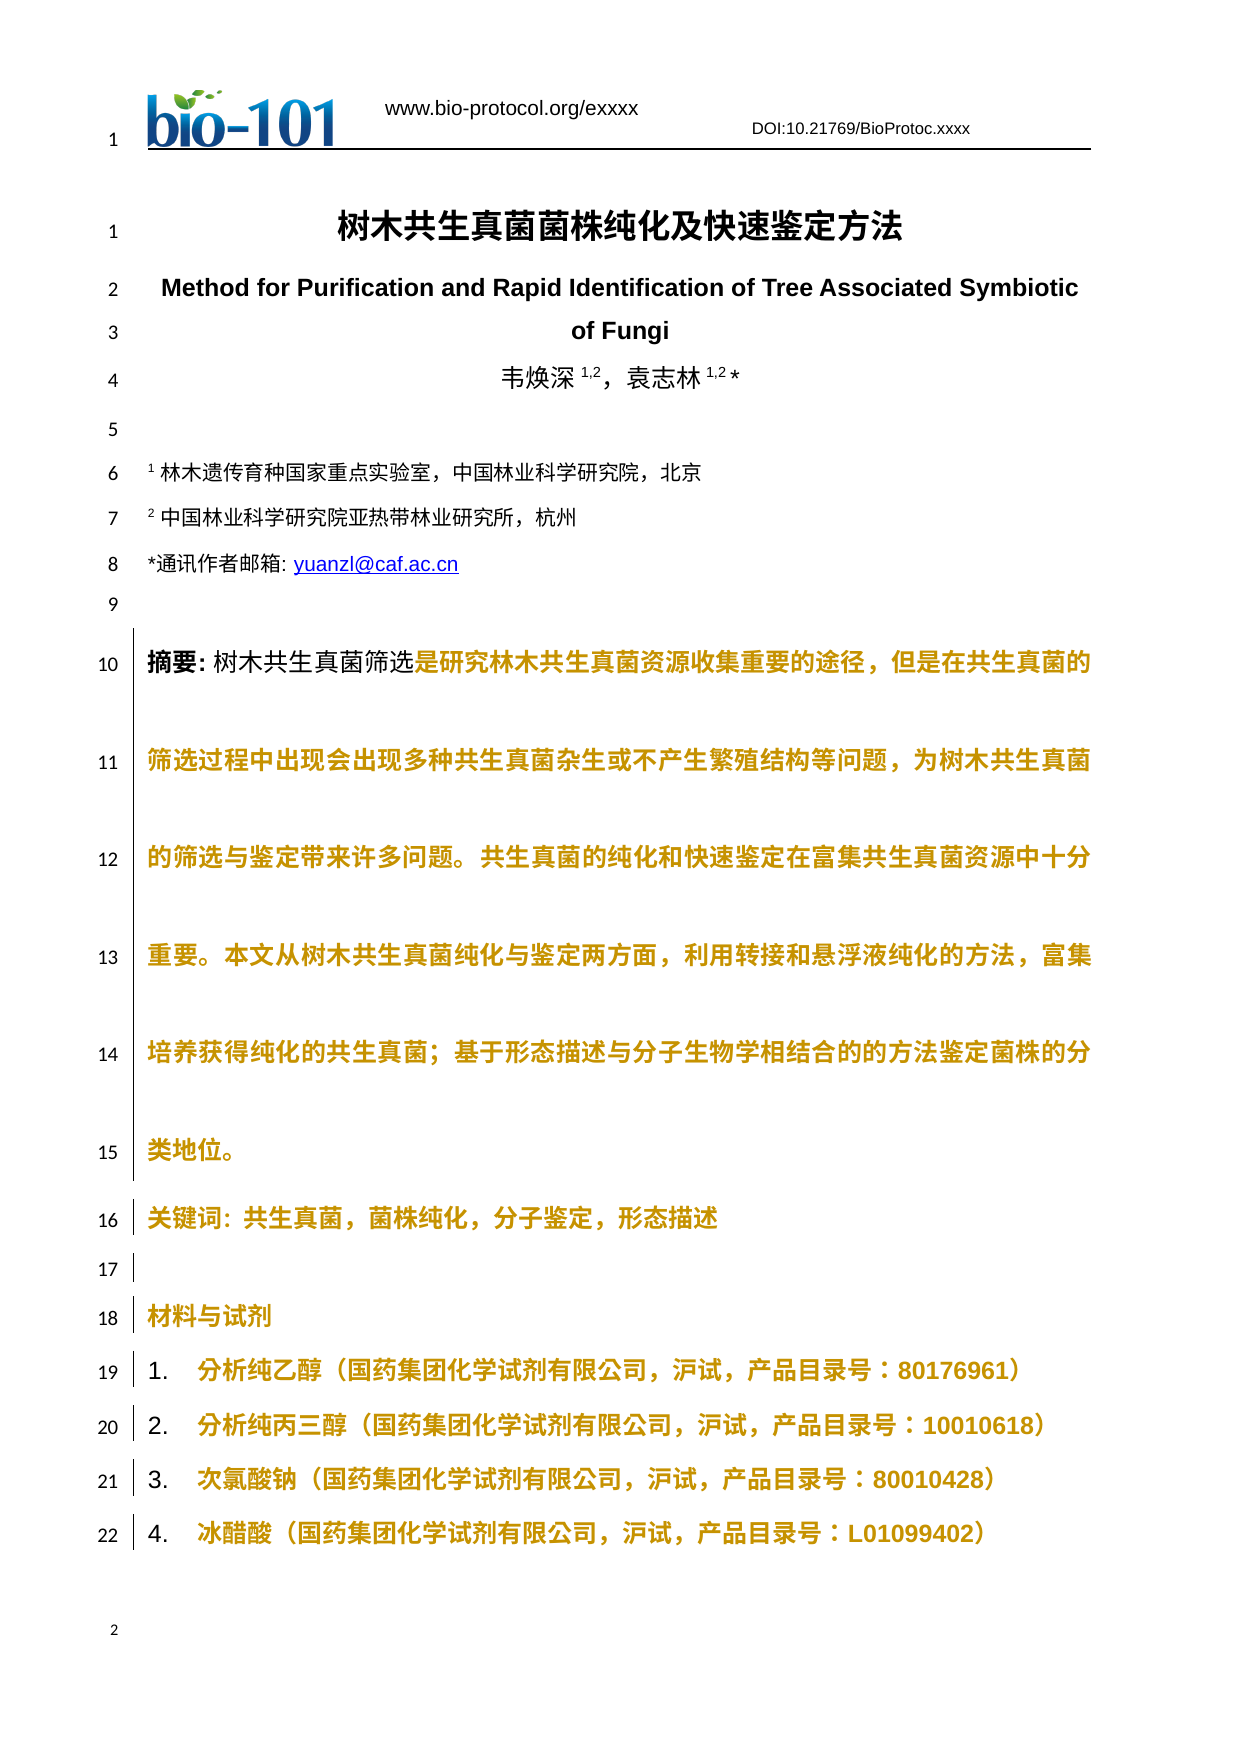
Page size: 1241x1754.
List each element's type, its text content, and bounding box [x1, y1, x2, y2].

list 分析纯丙三醇（国药集团化学试剂有限公司，沪试，产品目录号：10010618） [148, 1405, 1092, 1441]
text 2 中国林业科学研究院亚热带林业研究所，杭州 [148, 502, 1092, 532]
picture [147, 90, 333, 147]
text 1 林木遗传育种国家重点实验室，中国林业科学研究院，北京 [148, 456, 1092, 487]
text 材料与试剂 [148, 1296, 1092, 1333]
text 树木共生真菌菌株纯化及快速鉴定方法 [148, 200, 1092, 248]
text *通讯作者邮箱: yuanzl@caf.ac.cn [148, 547, 1092, 577]
text Method for Purification and Rapid Identification of Tree Associated Symbiotic of Fungi [148, 273, 1092, 344]
text 韦焕深1,2，袁志林1,2 * [148, 359, 1092, 395]
text 摘要: 树木共生真菌筛选是研究林木共生真菌资源收集重要的途径，但是在共生真菌的筛选过程中出现会出现多种共生真菌杂生或不产生繁殖结构等问题，为树木共生真菌的筛选与鉴定带来许多问题。共生真菌的纯化和快速鉴定在富集共生真菌资源中十分重要。本文从树木共生真菌纯化与鉴定两方面，利用转接和悬浮液纯化的方法，富集培养获得纯化的共生真菌；基于形态描述与分子生物学相结合的的方法鉴定菌株的分类地位。 [148, 628, 1092, 1181]
list 分析纯乙醇（国药集团化学试剂有限公司，沪试，产品目录号：80176961） [148, 1351, 1092, 1387]
text 关键词：共生真菌，菌株纯化，分子鉴定，形态描述 [148, 1199, 1092, 1235]
list 冰醋酸（国药集团化学试剂有限公司，沪试，产品目录号：L01099402） [148, 1514, 1092, 1550]
list 次氯酸钠（国药集团化学试剂有限公司，沪试，产品目录号：80010428） [148, 1459, 1092, 1496]
